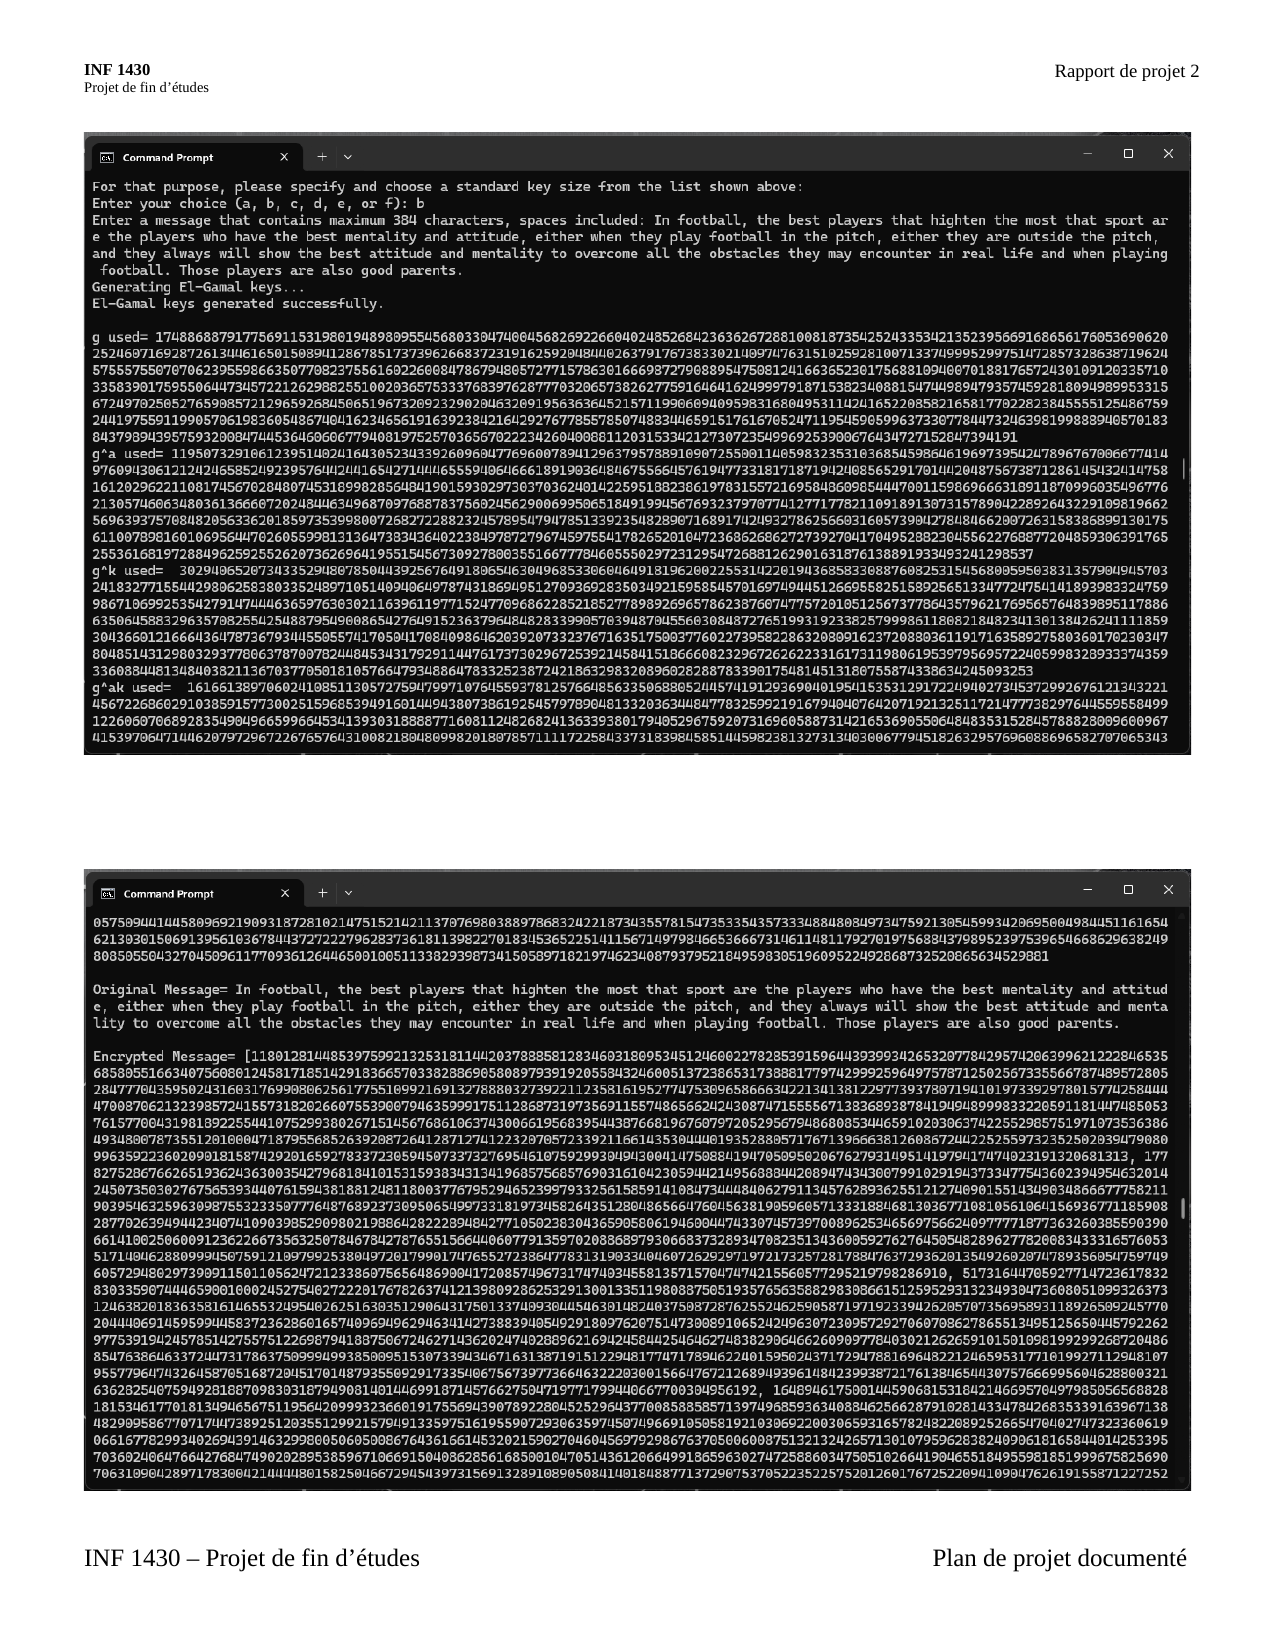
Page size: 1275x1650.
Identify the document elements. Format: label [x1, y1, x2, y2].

picture [83, 869, 1192, 1491]
picture [83, 132, 1192, 755]
